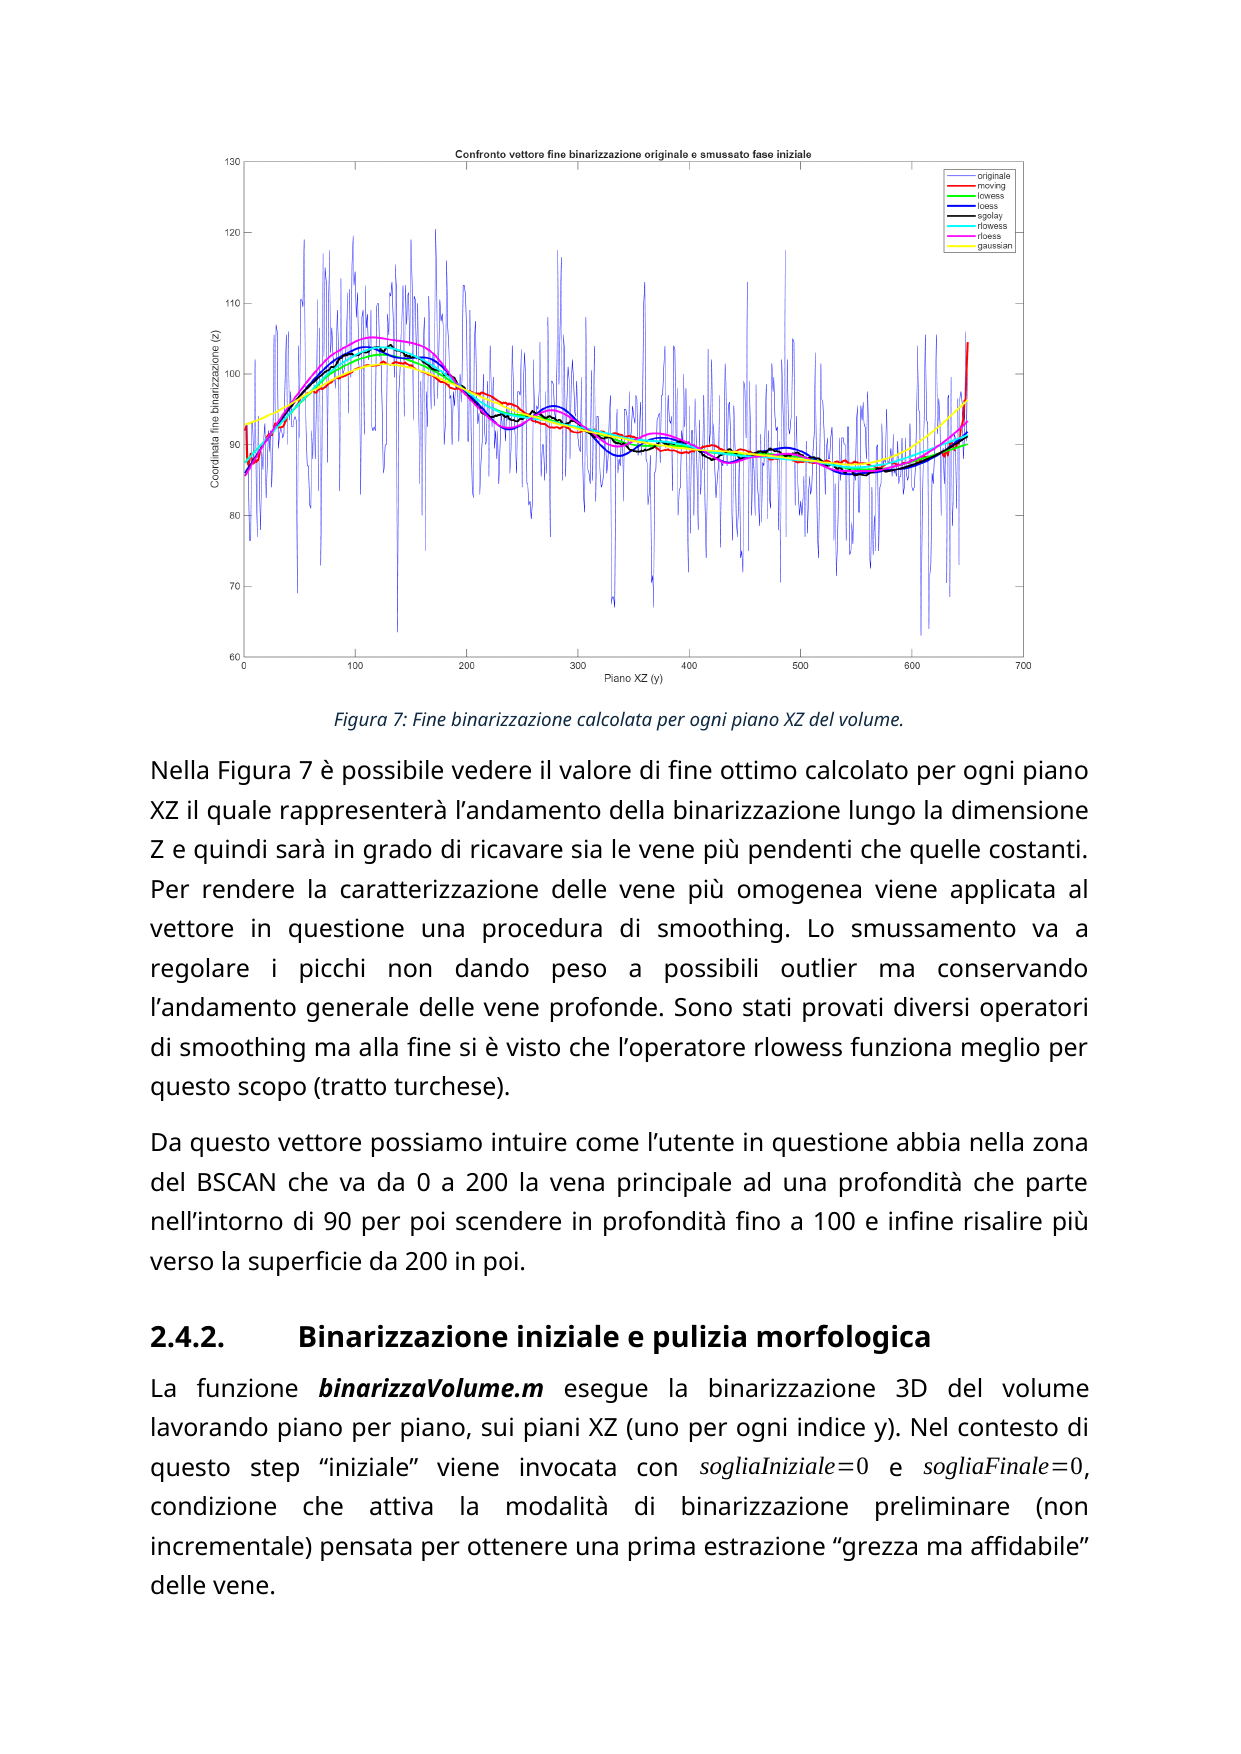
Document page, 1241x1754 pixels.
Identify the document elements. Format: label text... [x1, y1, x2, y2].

text Da questo vettore possiamo intuire come l’utente in questione abbia nella zona del BSCAN che va da 0 a 200 la vena principale ad una profondità che parte nell’intorno di 90 per poi scendere in profondità fino a 100 e infine risalire più verso la superficie da 200 in poi. [150, 1125, 1090, 1277]
text La funzione binarizzaVolume.m esegue la binarizzazione 3D del volume lavorando piano per piano, sui piani XZ (uno per ogni indice y). Nel contesto di questo step “iniziale” viene invocata con e , condizione che attiva la modalità di binarizzazione preliminare (non incrementale) pensata per ottenere una prima estrazione “grezza ma affidabile” delle vene. [150, 1370, 1090, 1602]
subtitle Binarizzazione iniziale e pulizia morfologica [150, 1316, 1090, 1356]
picture [209, 150, 1032, 685]
text Nella Figura 7 è possibile vedere il valore di fine ottimo calcolato per ogni piano XZ il quale rappresenterà l’andamento della binarizzazione lungo la dimensione Z e quindi sarà in grado di ricavare sia le vene più pendenti che quelle costanti. Per rendere la caratterizzazione delle vene più omogenea viene applicata al vettore in questione una procedura di smoothing. Lo smussamento va a regolare i picchi non dando peso a possibili outlier ma conservando l’andamento generale delle vene profonde. Sono stati provati diversi operatori di smoothing ma alla fine si è visto che l’operatore rlowess funziona meglio per questo scopo (tratto turchese). [150, 753, 1090, 1103]
